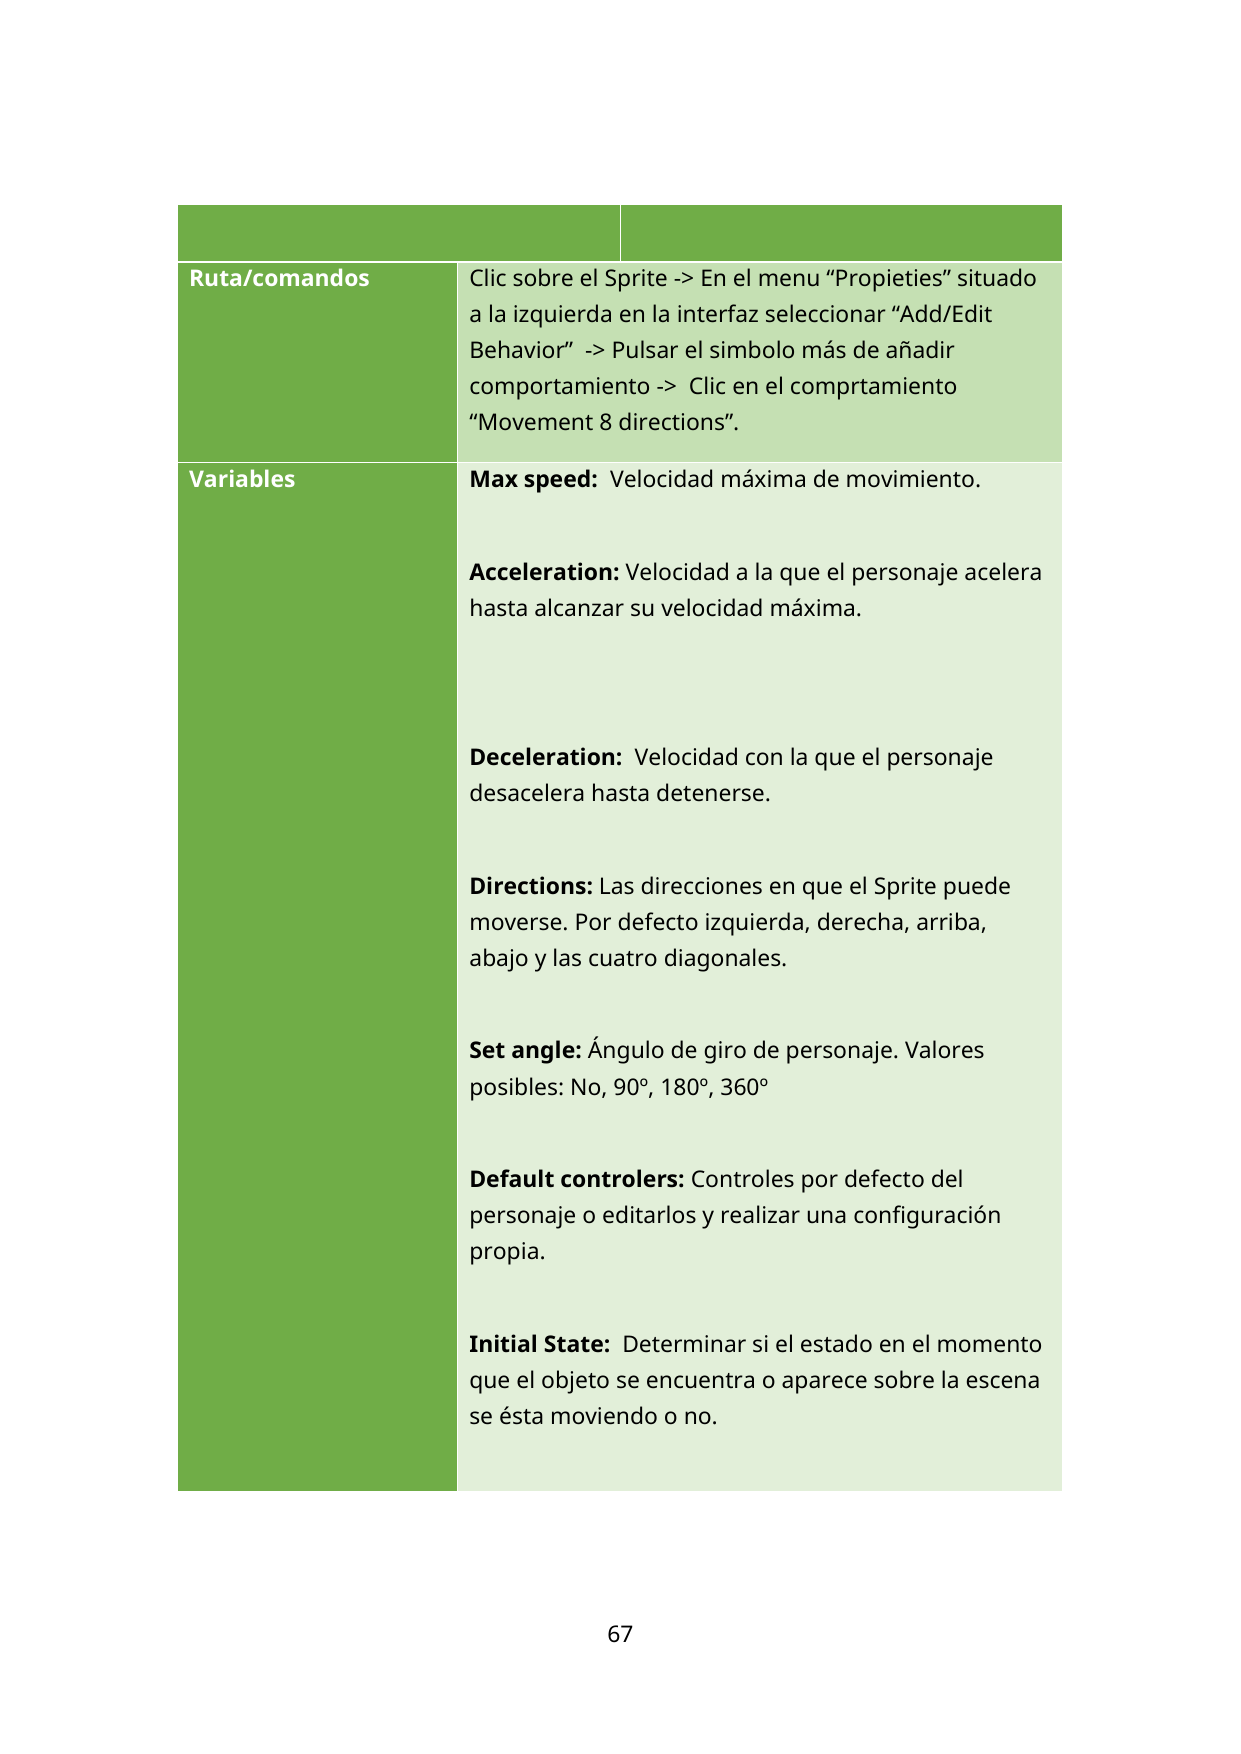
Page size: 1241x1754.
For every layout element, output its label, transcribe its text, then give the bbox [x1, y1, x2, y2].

table_header [178, 205, 620, 261]
table_cell Max speed: Velocidad máxima de movimiento. Acceleration: Velocidad a la que el personaje acelera hasta alcanzar su velocidad máxima. Deceleration: Velocidad con la que el personaje desacelera hasta detenerse. Directions: Las direcciones en que el Sprite puede moverse. Por defecto izquierda, derecha, arriba, abajo y las cuatro diagonales. Set angle: Ángulo de giro de personaje. Valores posibles: No, 90º, 180º, 360º Default controlers: Controles por defecto del personaje o editarlos y realizar una configuración propia. Initial State: Determinar si el estado en el momento que el objeto se encuentra o aparece sobre la escena se ésta moviendo o no. [458, 463, 1062, 1491]
table_cell Ruta/comandos [178, 263, 457, 462]
table_cell Variables [178, 463, 457, 1491]
table_cell Clic sobre el Sprite -> En el menu “Propieties” situado a la izquierda en la interfaz seleccionar “Add/Edit Behavior” -> Pulsar el simbolo más de añadir comportamiento -> Clic en el comprtamiento “Movement 8 directions”. [458, 263, 1062, 462]
table_header [621, 205, 1062, 261]
